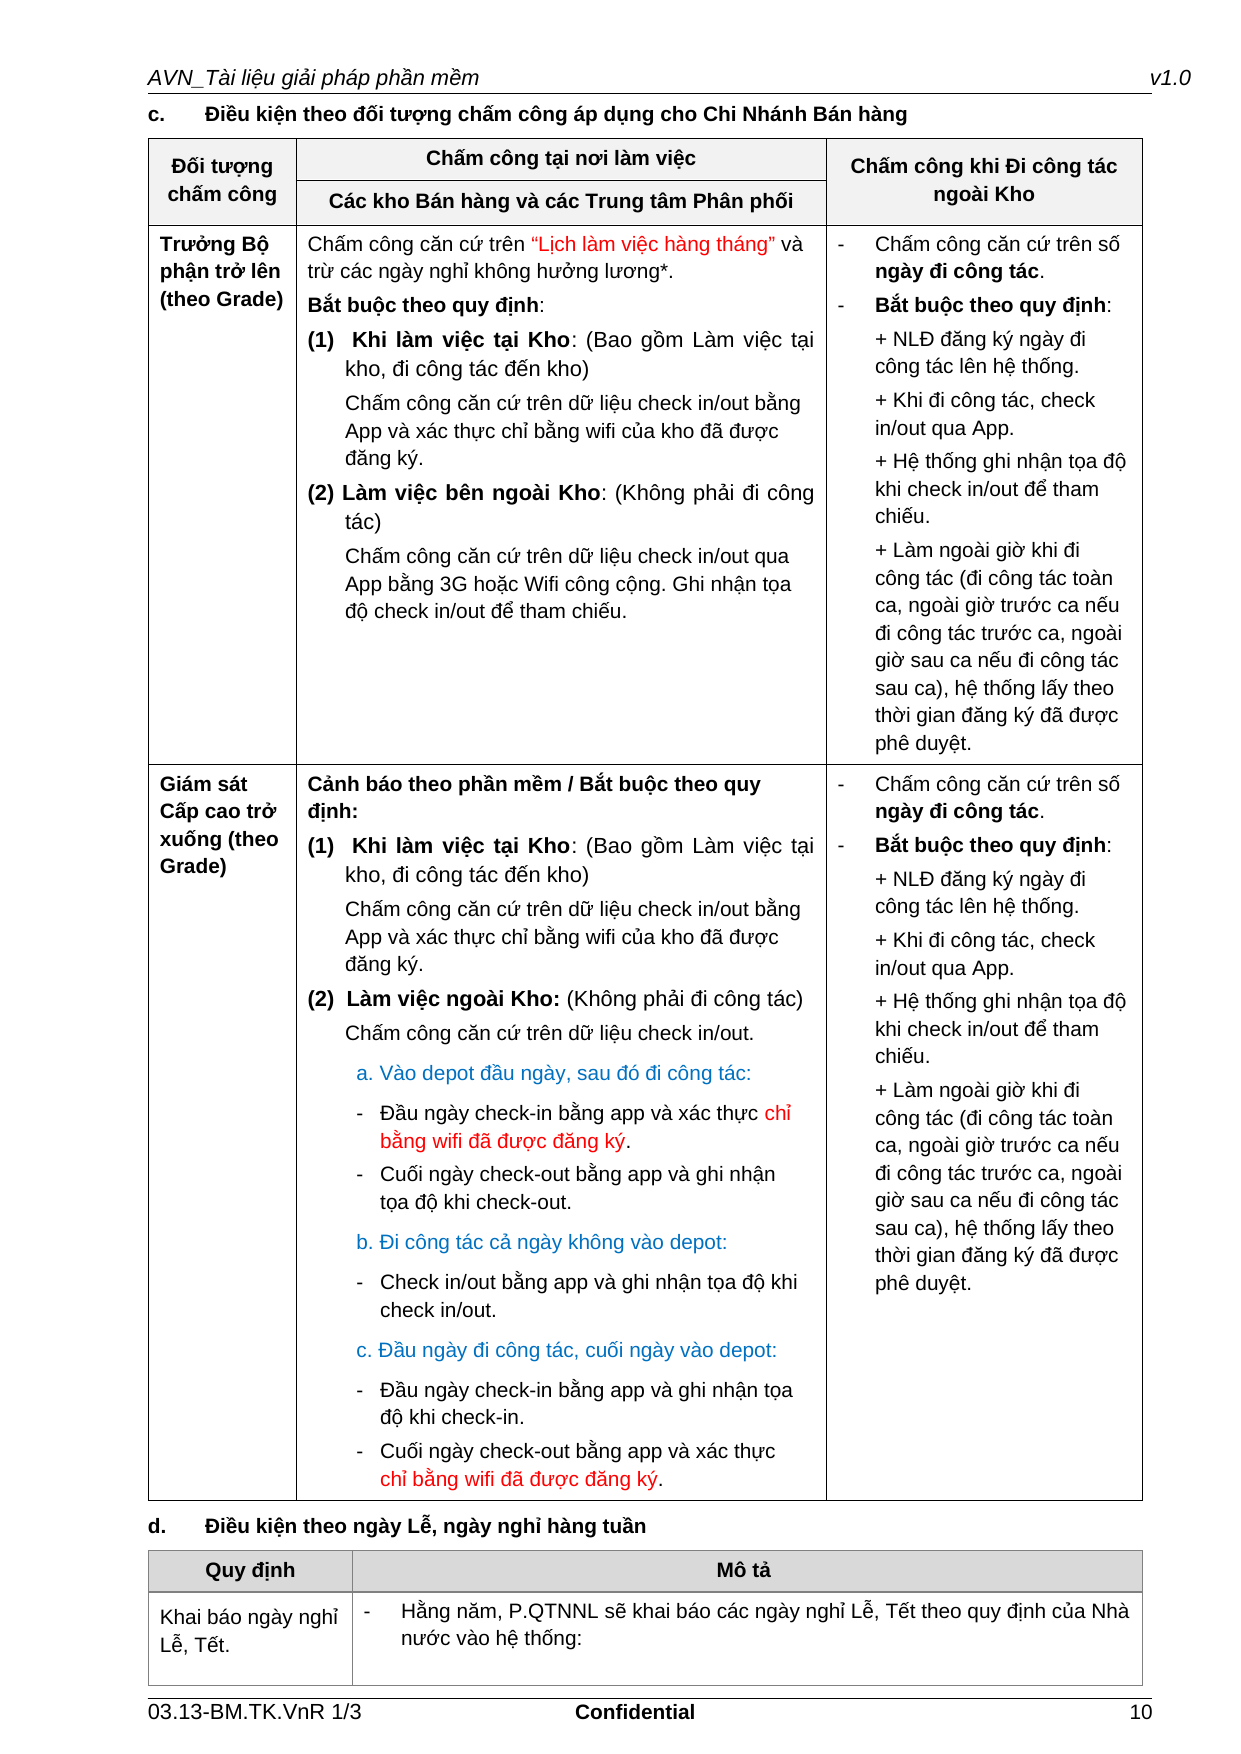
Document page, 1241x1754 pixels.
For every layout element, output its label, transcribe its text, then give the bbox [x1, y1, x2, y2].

table_cell Chấm công căn cứ trên số ngày đi công tác. Bắt buộc theo quy định: + NLĐ đăng ký ngày đi công tác lên hệ thống. + Khi đi công tác, check in/out qua App. + Hệ thống ghi nhận tọa độ khi check in/out để tham chiếu. + Làm ngoài giờ khi đi công tác (đi công tác toàn ca, ngoài giờ trước ca nếu đi công tác trước ca, ngoài giờ sau ca nếu đi công tác sau ca), hệ thống lấy theo thời gian đăng ký đã được phê duyệt. [827, 226, 1142, 764]
table_header Đối tượng chấm công [149, 139, 296, 224]
table_header Mô tả [353, 1551, 1142, 1591]
table_header Chấm công khi Đi công tác ngoài Kho [827, 139, 1142, 224]
table_cell Chấm công căn cứ trên “Lịch làm việc hàng tháng” và trừ các ngày nghỉ không hưởng lương*. Bắt buộc theo quy định: (1) Khi làm việc tại Kho: (Bao gồm Làm việc tại kho, đi công tác đến kho) Chấm công căn cứ trên dữ liệu check in/out bằng App và xác thực chỉ bằng wifi của kho đã được đăng ký. (2) Làm việc bên ngoài Kho: (Không phải đi công tác) Chấm công căn cứ trên dữ liệu check in/out qua App bằng 3G hoặc Wifi công cộng. Ghi nhận tọa độ check in/out để tham chiếu. [297, 226, 826, 764]
table_cell Các kho Bán hàng và các Trung tâm Phân phối [297, 181, 826, 224]
table_cell Giám sát Cấp cao trở xuống (theo Grade) [149, 765, 296, 1500]
table_cell Trưởng Bộ phận trở lên (theo Grade) [149, 226, 296, 764]
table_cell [353, 1593, 1142, 1684]
table_header Chấm công tại nơi làm việc [297, 139, 826, 179]
list Điều kiện theo đối tượng chấm công áp dụng cho Chi Nhánh Bán hàng [148, 102, 1152, 126]
table_cell Cảnh báo theo phần mềm / Bắt buộc theo quy định: (1) Khi làm việc tại Kho: (Bao gồm Làm việc tại kho, đi công tác đến kho) Chấm công căn cứ trên dữ liệu check in/out bằng App và xác thực chỉ bằng wifi của kho đã được đăng ký. (2) Làm việc ngoài Kho: (Không phải đi công tác) Chấm công căn cứ trên dữ liệu check in/out. [297, 765, 826, 1500]
list Điều kiện theo ngày Lễ, ngày nghỉ hàng tuần [148, 1514, 1152, 1538]
table_header Quy định [149, 1551, 352, 1591]
table_cell Khai báo ngày nghỉ Lễ, Tết. [149, 1593, 352, 1684]
table_cell Chấm công căn cứ trên số ngày đi công tác. Bắt buộc theo quy định: + NLĐ đăng ký ngày đi công tác lên hệ thống. + Khi đi công tác, check in/out qua App. + Hệ thống ghi nhận tọa độ khi check in/out để tham chiếu. + Làm ngoài giờ khi đi công tác (đi công tác toàn ca, ngoài giờ trước ca nếu đi công tác trước ca, ngoài giờ sau ca nếu đi công tác sau ca), hệ thống lấy theo thời gian đăng ký đã được phê duyệt. [827, 765, 1142, 1500]
